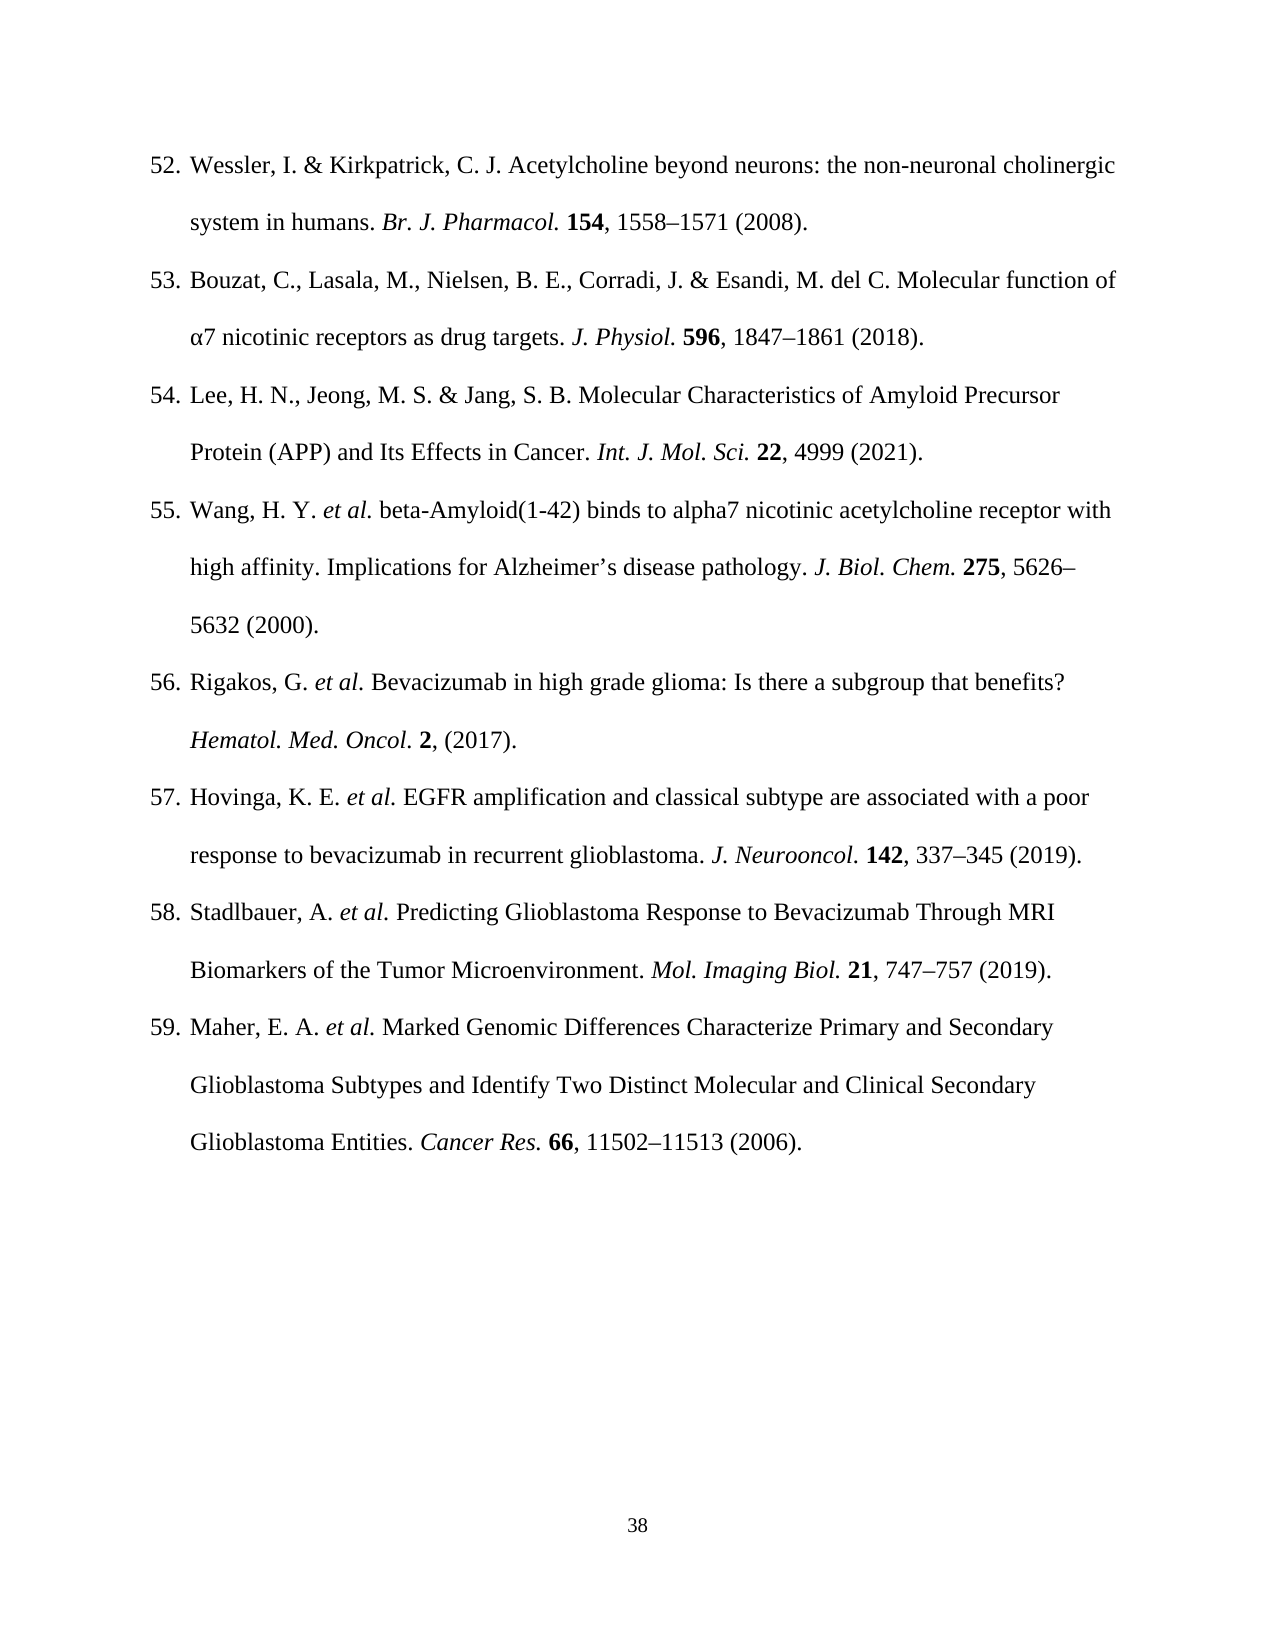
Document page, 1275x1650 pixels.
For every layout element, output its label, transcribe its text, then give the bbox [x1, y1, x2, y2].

text 58. Stadlbauer, A. et al. Predicting Glioblastoma Response to Bevacizumab Through MRI Biomarkers of the Tumor Microenvironment. Mol. Imaging Biol. 21, 747–757 (2019). [150, 897, 1125, 984]
text 57. Hovinga, K. E. et al. EGFR amplification and classical subtype are associated with a poor response to bevacizumab in recurrent glioblastoma. J. Neurooncol. 142, 337–345 (2019). [150, 782, 1125, 869]
text 53. Bouzat, C., Lasala, M., Nielsen, B. E., Corradi, J. & Esandi, M. del C. Molecular function of α7 nicotinic receptors as drug targets. J. Physiol. 596, 1847–1861 (2018). [150, 265, 1125, 351]
text 54. Lee, H. N., Jeong, M. S. & Jang, S. B. Molecular Characteristics of Amyloid Precursor Protein (APP) and Its Effects in Cancer. Int. J. Mol. Sci. 22, 4999 (2021). [150, 380, 1125, 466]
text 59. Maher, E. A. et al. Marked Genomic Differences Characterize Primary and Secondary Glioblastoma Subtypes and Identify Two Distinct Molecular and Clinical Secondary Glioblastoma Entities. Cancer Res. 66, 11502–11513 (2006). [150, 1012, 1125, 1156]
text 52. Wessler, I. & Kirkpatrick, C. J. Acetylcholine beyond neurons: the non-neuronal cholinergic system in humans. Br. J. Pharmacol. 154, 1558–1571 (2008). [150, 150, 1125, 236]
text 55. Wang, H. Y. et al. beta-Amyloid(1-42) binds to alpha7 nicotinic acetylcholine receptor with high affinity. Implications for Alzheimer’s disease pathology. J. Biol. Chem. 275, 5626–5632 (2000). [150, 495, 1125, 639]
text 56. Rigakos, G. et al. Bevacizumab in high grade glioma: Is there a subgroup that benefits? Hematol. Med. Oncol. 2, (2017). [150, 667, 1125, 754]
